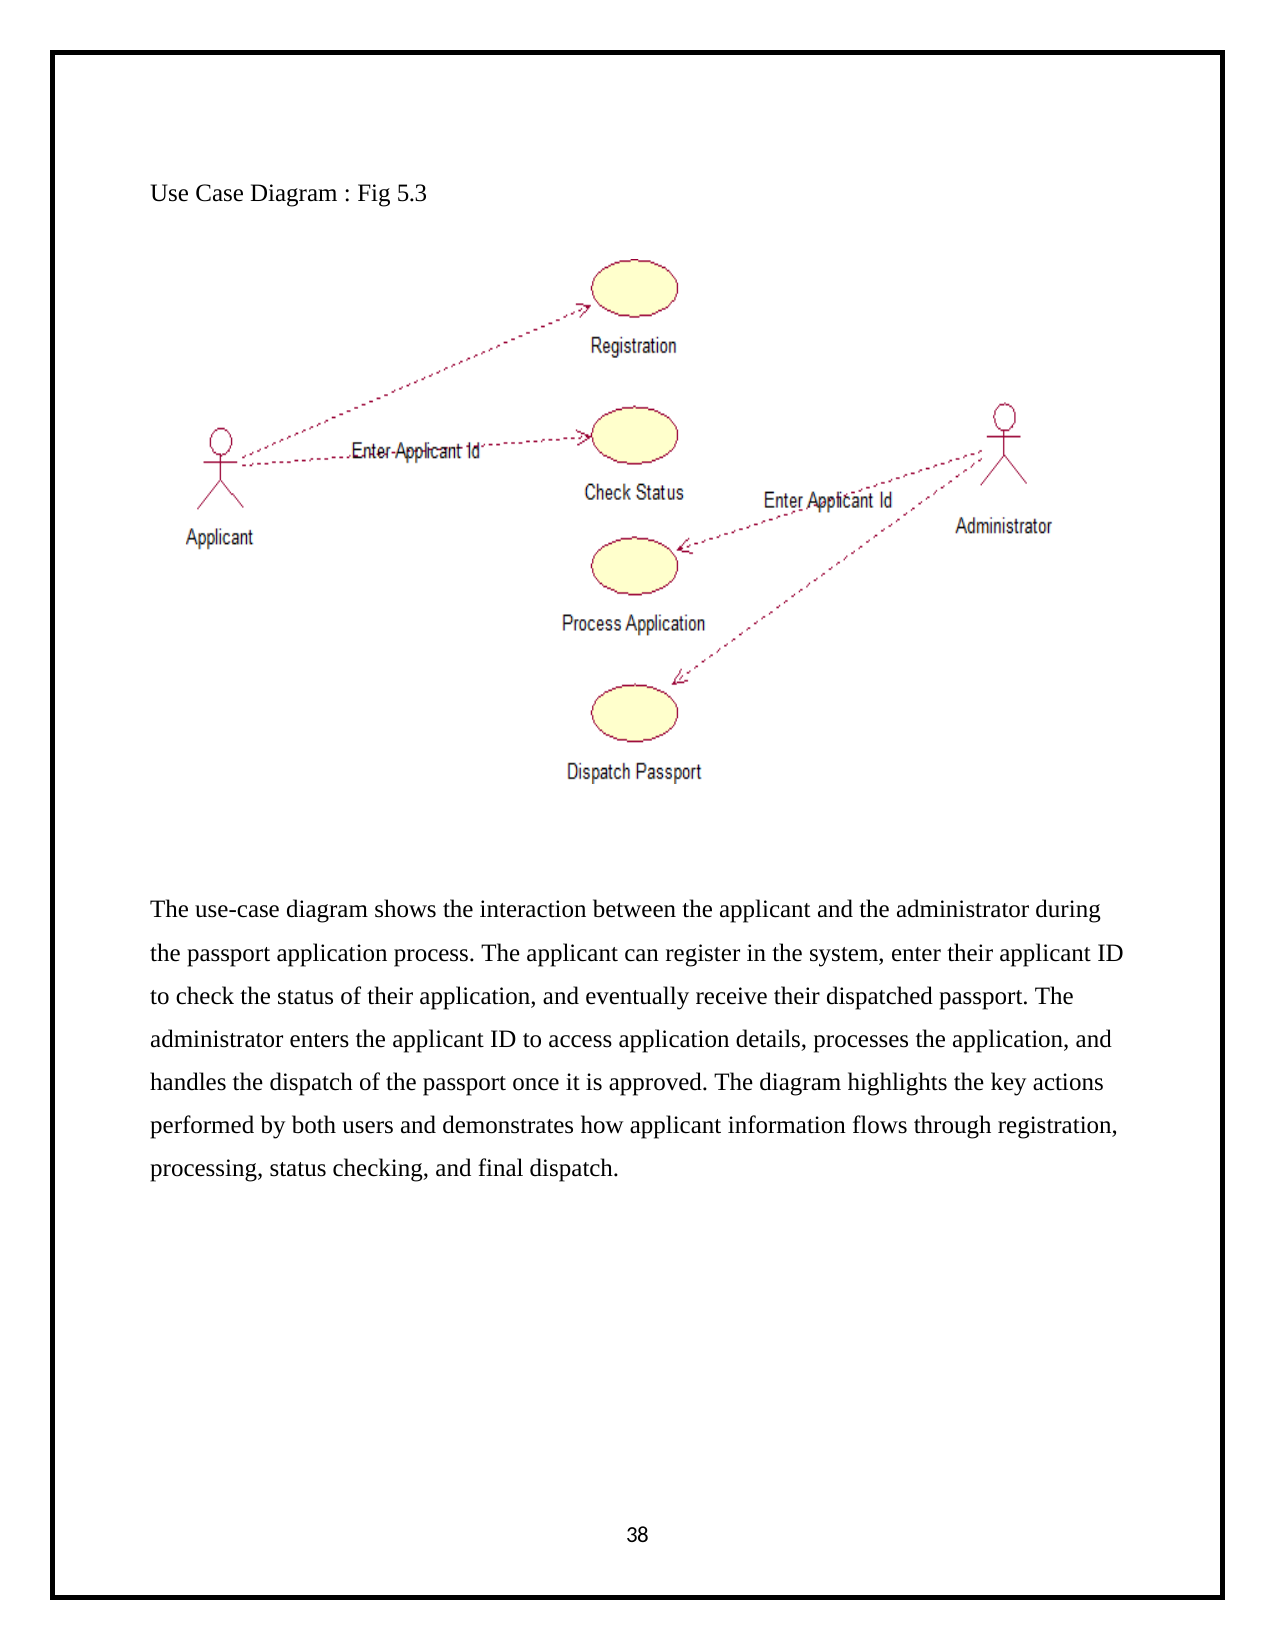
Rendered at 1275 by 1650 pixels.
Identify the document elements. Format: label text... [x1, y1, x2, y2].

text Use Case Diagram : Fig 5.3 [150, 178, 1125, 207]
picture [185, 259, 1053, 784]
text The use-case diagram shows the interaction between the applicant and the administrator during the passport application process. The applicant can register in the system, enter their applicant ID to check the status of their application, and eventually receive their dispatched passport. The administrator enters the applicant ID to access application details, processes the application, and handles the dispatch of the passport once it is approved. The diagram highlights the key actions performed by both users and demonstrates how applicant information flows through registration, processing, status checking, and final dispatch. [150, 894, 1124, 1182]
